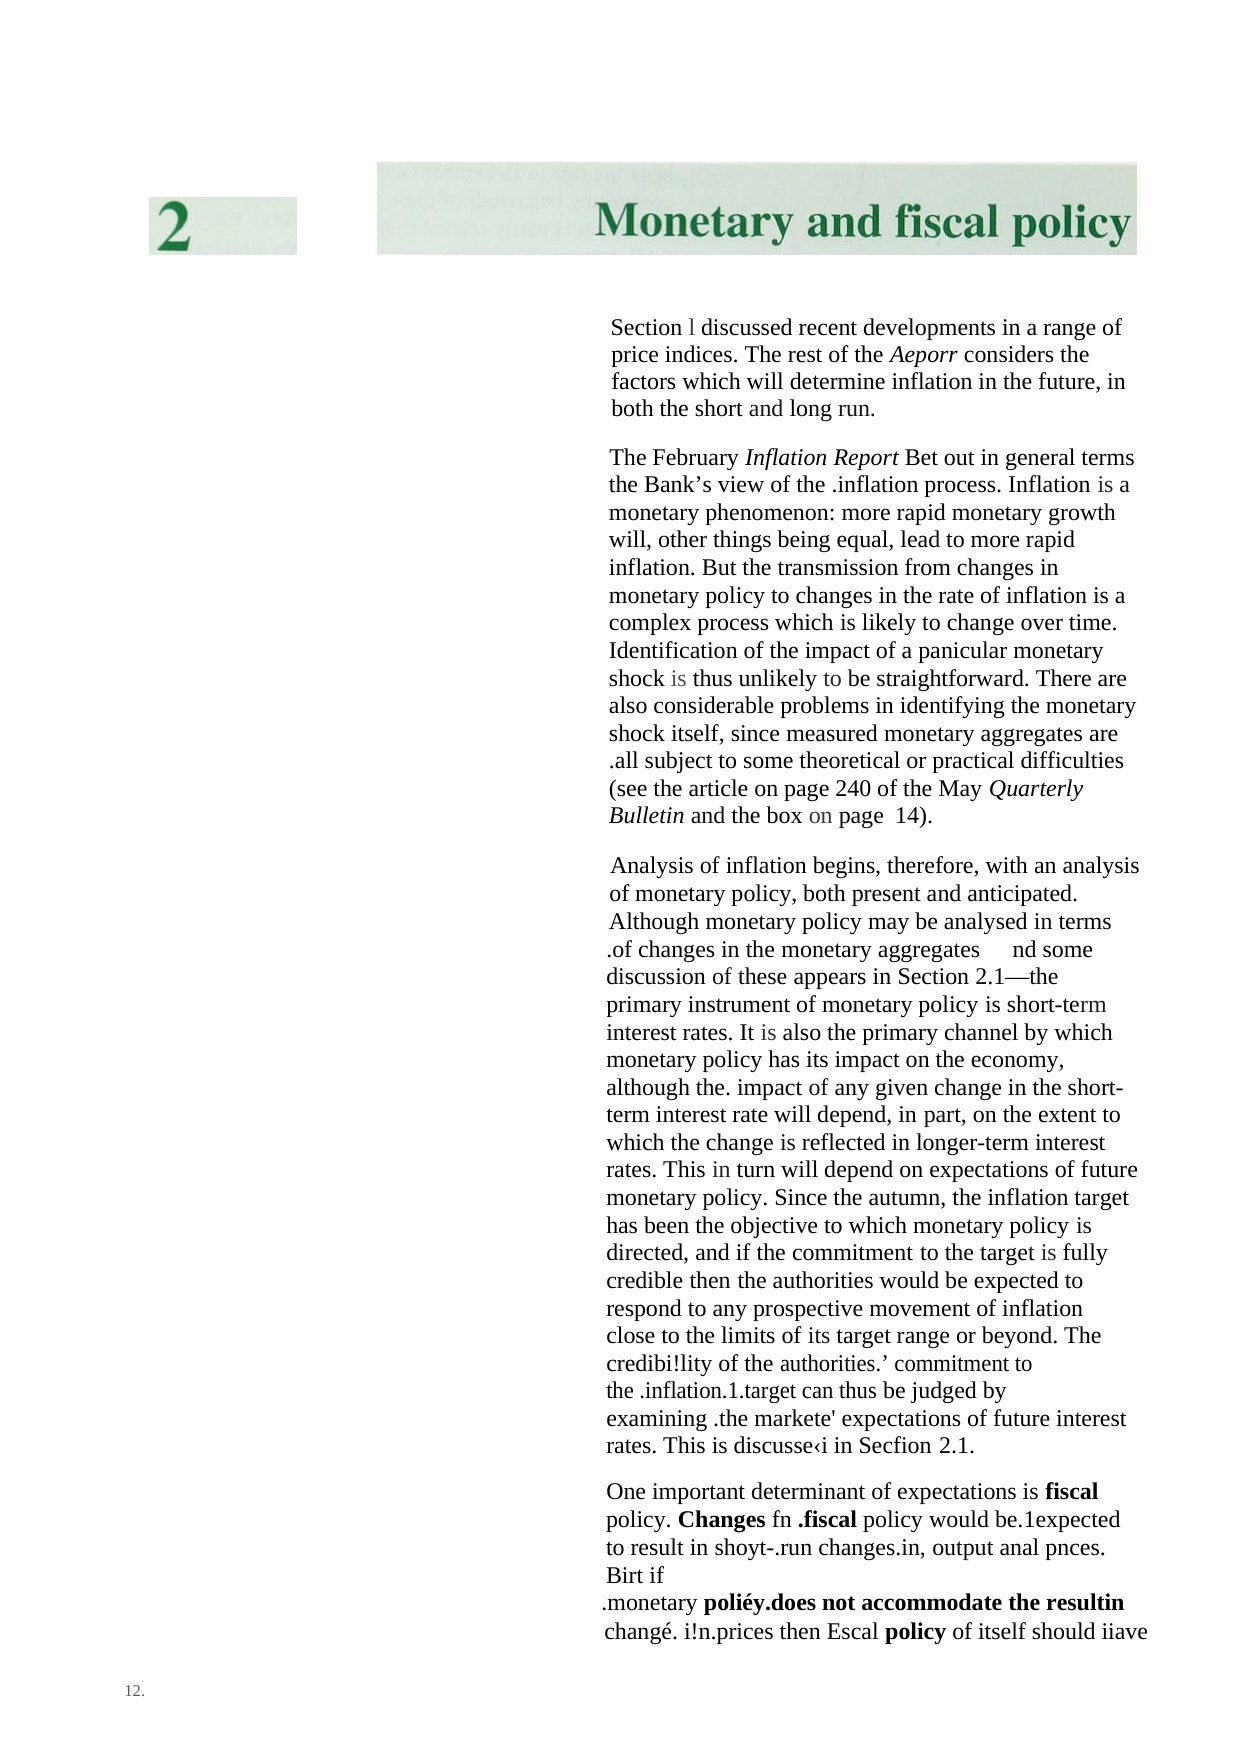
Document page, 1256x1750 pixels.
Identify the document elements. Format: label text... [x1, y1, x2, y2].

text 12. [124, 1681, 1151, 1700]
picture [148, 197, 297, 255]
text The February Inflation Report Bet out in general terms the Bank’s view of the .inflation process. Inflation is a monetary phenomenon: more rapid monetary growth will, other things being equal, lead to more rapid inflation. But the transmission from changes in monetary policy to changes in the rate of inflation is a complex process which is likely to change over time. Identification of the impact of a panicular monetary shock is thus unlikely to be straightforward. There are also considerable problems in identifying the monetary shock itself, since measured monetary aggregates are .all subject to some theoretical or practical difficulties (see the article on page 240 of the May Quarterly Bulletin and the box on page 14). [609, 443, 1142, 829]
text changé. i!n.prices then Escal policy of itself should iiave [604, 1617, 1151, 1644]
text Section l discussed recent developments in a range of price indices. The rest of the Aeporr considers the factors which will determine inflation in the future, in both the short and long run. [610, 314, 1129, 422]
text One important determinant of expectations is fiscal policy. Changes fn .fiscal policy would be.1expected to result in shoyt-.run changes.in, output anal pnces. Birt if [606, 1477, 1125, 1588]
text Although monetary policy may be analysed in terms .of changes in the monetary aggregates nd some discussion of these appears in Section 2.1—the primary instrument of monetary policy is short-term interest rates. It is also the primary channel by which monetary policy has its impact on the economy, although the. impact of any given change in the short-term interest rate will depend, in part, on the extent to which the change is reflected in longer-term interest rates. This in turn will depend on expectations of future monetary policy. Since the autumn, the inflation target has been the objective to which monetary policy is directed, and if the commitment to the target is fully credible then the authorities would be expected to respond to any prospective movement of inflation close to the limits of its target range or beyond. The credibi!lity of the authorities.’ commitment to the .inflation.1.target can thus be judged by examining .the markete' expectations of future interest rates. This is discusse‹i in Secfion 2.1. [606, 907, 1138, 1459]
text Analysis of inflation begins, therefore, with an analysis of monetary policy, both present and anticipated. [609, 851, 1142, 907]
picture [377, 162, 1137, 255]
subtitle .monetary poliéy.does not accommodate the resultin [601, 1588, 1151, 1616]
